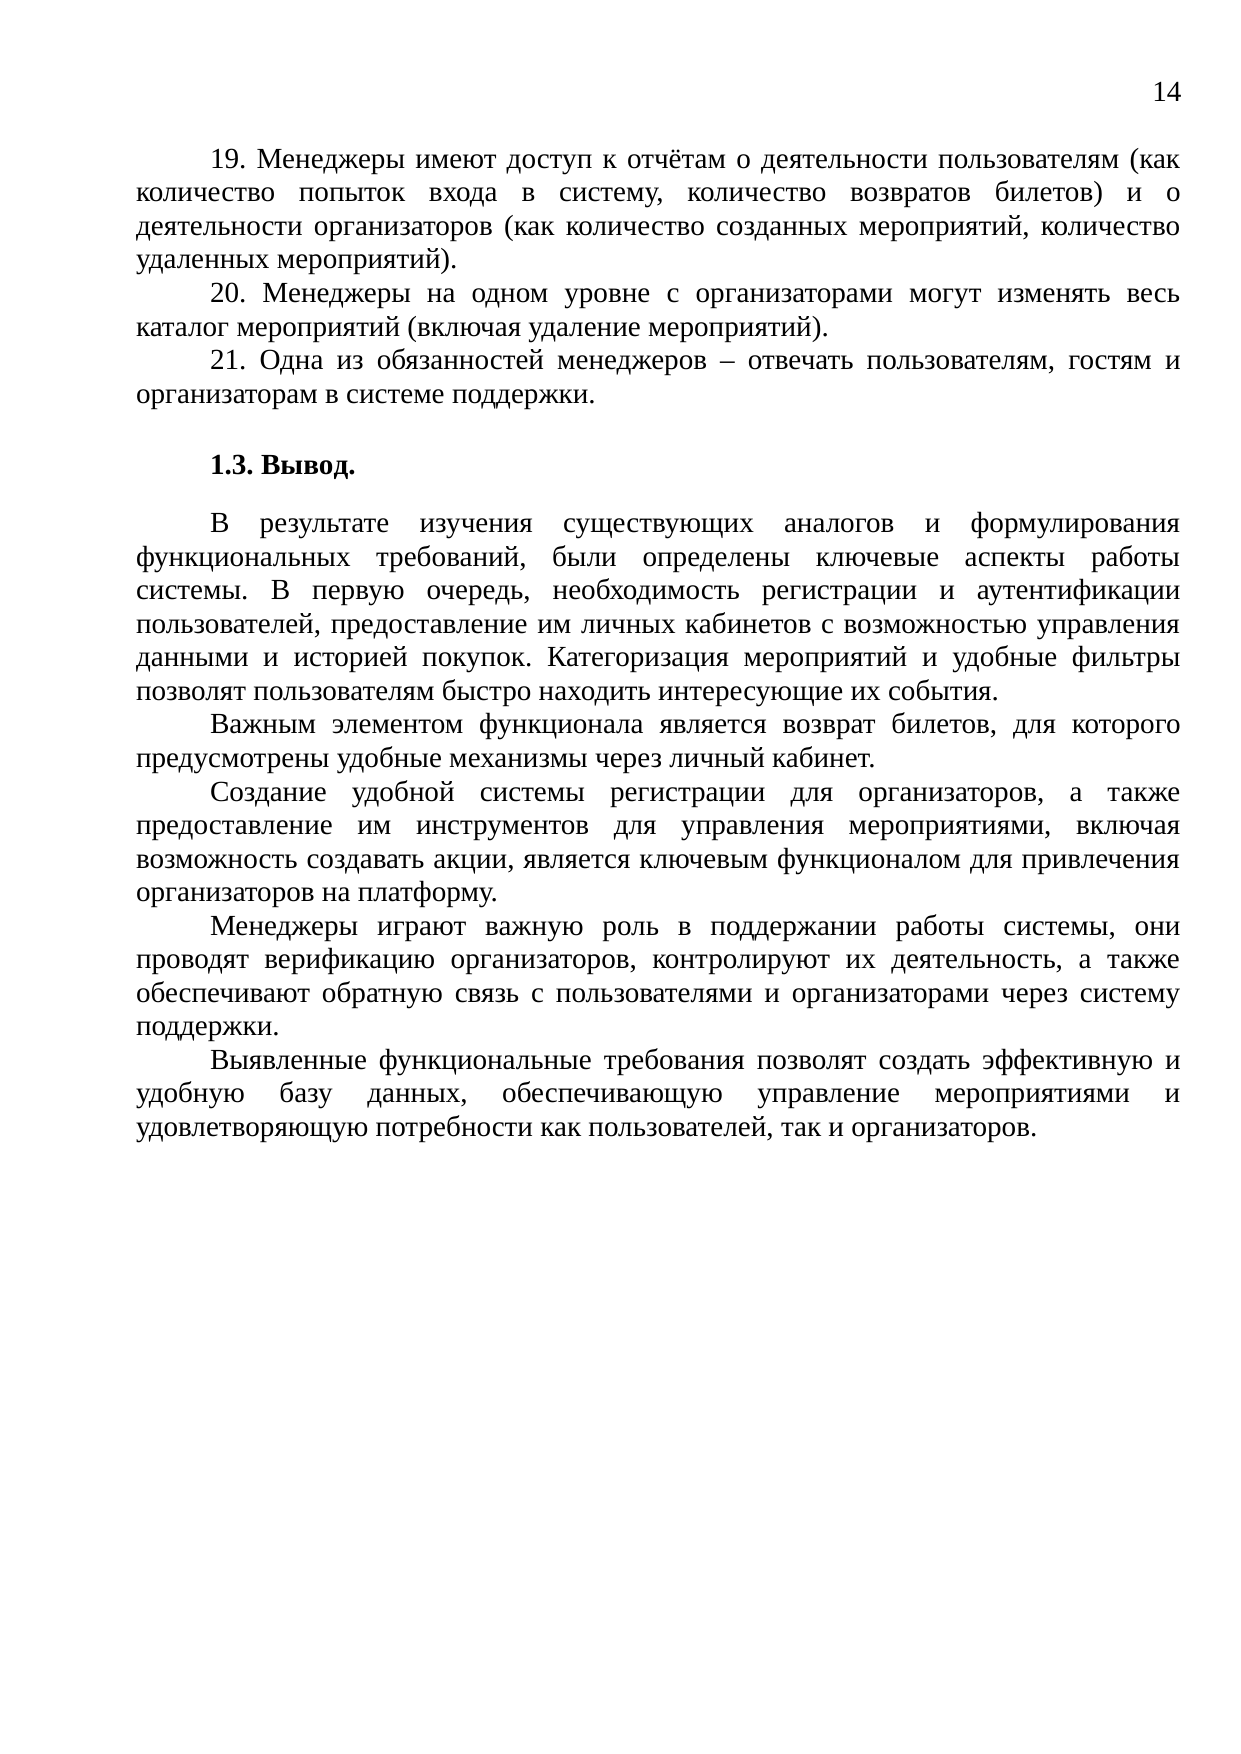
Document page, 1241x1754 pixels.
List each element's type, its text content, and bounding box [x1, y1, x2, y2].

text 21. Одна из обязанностей менеджеров – отвечать пользователям, гостям и организаторам в системе поддержки. [136, 342, 1181, 409]
text В результате изучения существующих аналогов и формулирования функциональных требований, были определены ключевые аспекты работы системы. В первую очередь, необходимость регистрации и аутентификации пользователей, предоставление им личных кабинетов с возможностью управления данными и историей покупок. Категоризация мероприятий и удобные фильтры позволят пользователям быстро находить интересующие их события. [136, 505, 1181, 707]
text Выявленные функциональные требования позволят создать эффективную и удобную базу данных, обеспечивающую управление мероприятиями и удовлетворяющую потребности как пользователей, так и организаторов. [136, 1042, 1181, 1143]
text Менеджеры играют важную роль в поддержании работы системы, они проводят верификацию организаторов, контролируют их деятельность, а также обеспечивают обратную связь с пользователями и организаторами через систему поддержки. [136, 908, 1181, 1042]
text Важным элементом функционала является возврат билетов, для которого предусмотрены удобные механизмы через личный кабинет. [136, 707, 1181, 774]
text Создание удобной системы регистрации для организаторов, а также предоставление им инструментов для управления мероприятиями, включая возможность создавать акции, является ключевым функционалом для привлечения организаторов на платформу. [136, 774, 1181, 908]
text 19. Менеджеры имеют доступ к отчётам о деятельности пользователям (как количество попыток входа в систему, количество возвратов билетов) и о деятельности организаторов (как количество созданных мероприятий, количество удаленных мероприятий). [136, 141, 1181, 275]
subtitle 1.3. Вывод. [136, 447, 1181, 480]
text 20. Менеджеры на одном уровне с организаторами могут изменять весь каталог мероприятий (включая удаление мероприятий). [136, 275, 1181, 342]
